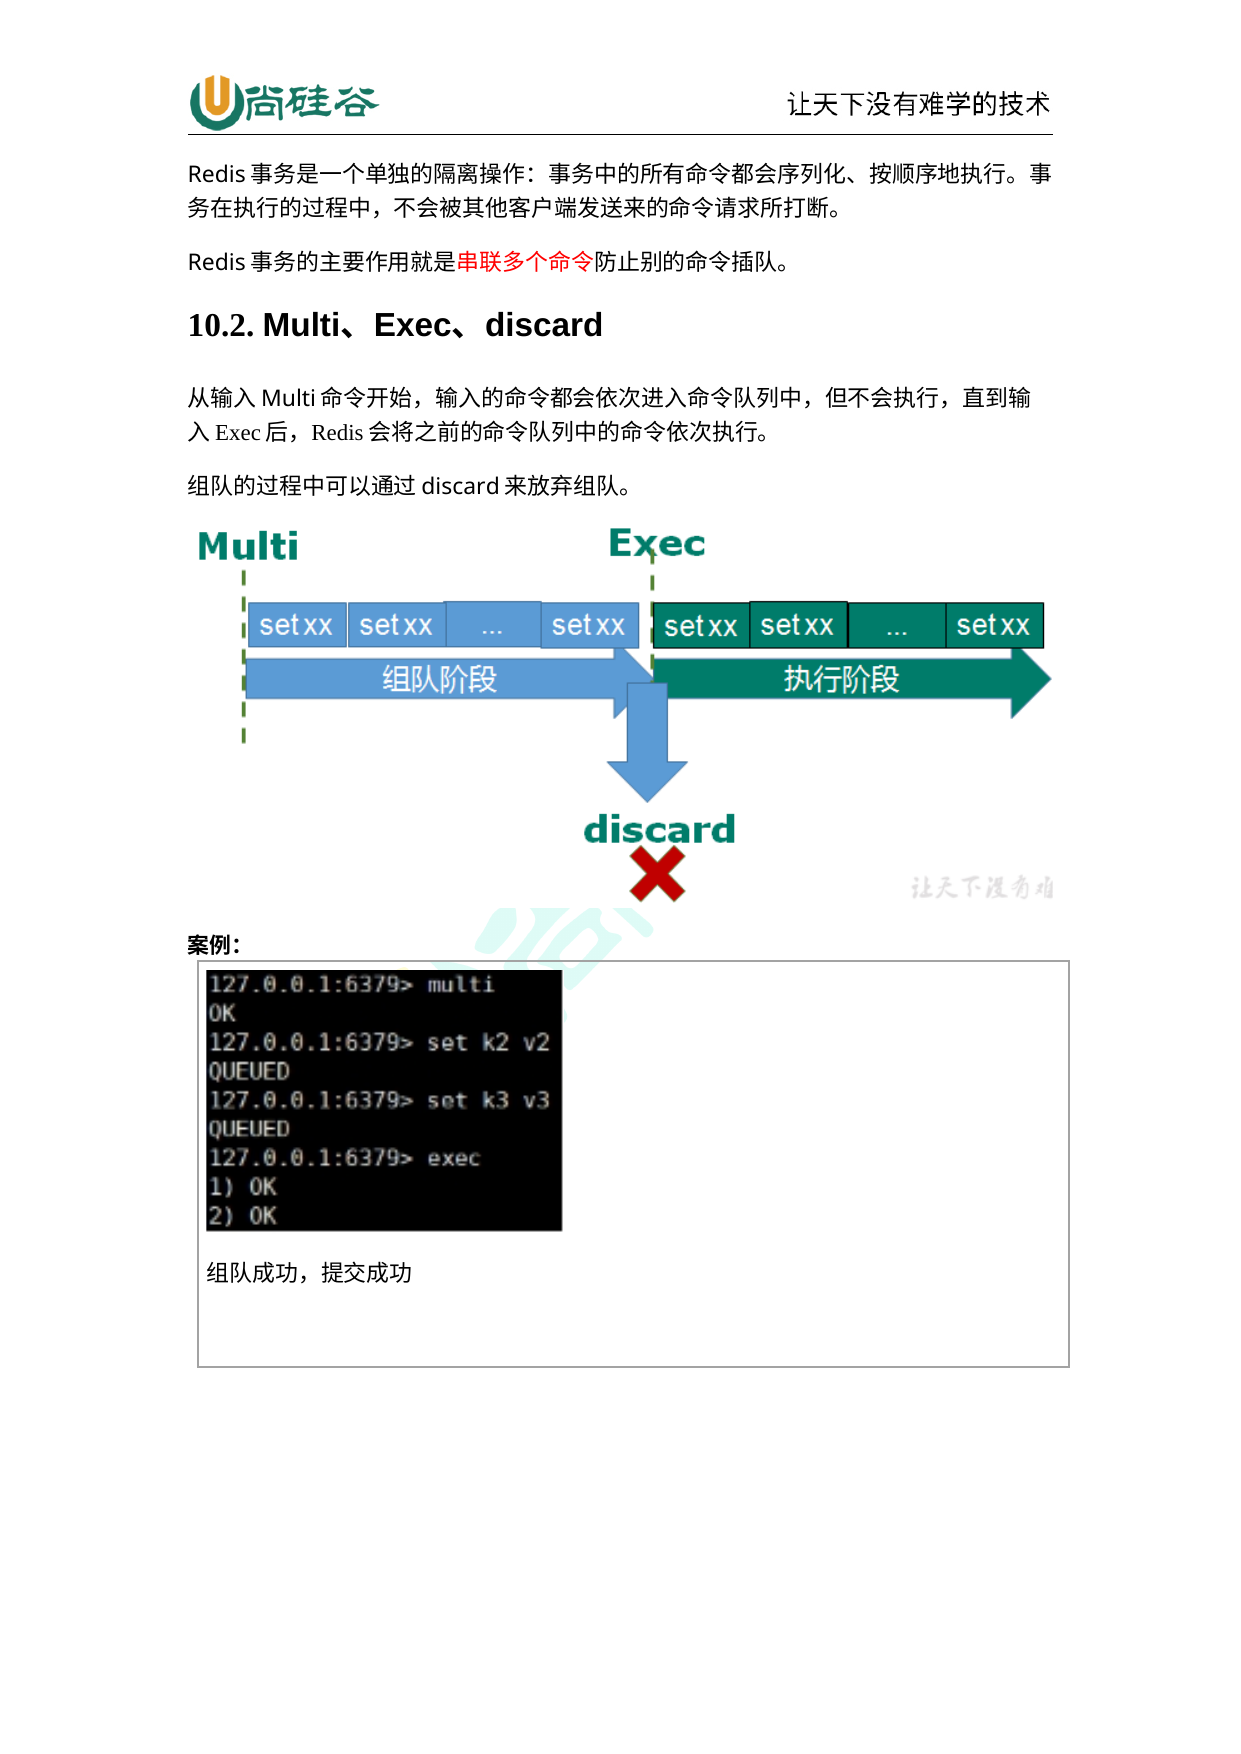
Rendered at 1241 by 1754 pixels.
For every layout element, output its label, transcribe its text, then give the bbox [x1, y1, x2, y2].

text Redis事务是一个单独的隔离操作：事务中的所有命令都会序列化、按顺序地执行。事务在执行的过程中，不会被其他客户端发送来的命令请求所打断。 [187, 156, 1053, 223]
list Multi、Exec、discard [187, 298, 1053, 346]
text 组队的过程中可以通过discard来放弃组队。 [187, 467, 1053, 501]
picture [206, 970, 564, 1234]
text 从输入Multi命令开始，输入的命令都会依次进入命令队列中，但不会执行，直到输入Exec后，Redis会将之前的命令队列中的命令依次执行。 [187, 380, 1053, 447]
picture [187, 73, 1053, 132]
text 案例： [187, 928, 1053, 960]
table_header 组队成功，提交成功 [199, 962, 1068, 1366]
text Redis事务的主要作用就是串联多个命令防止别的命令插队。 [187, 243, 1053, 277]
picture [187, 521, 1053, 908]
